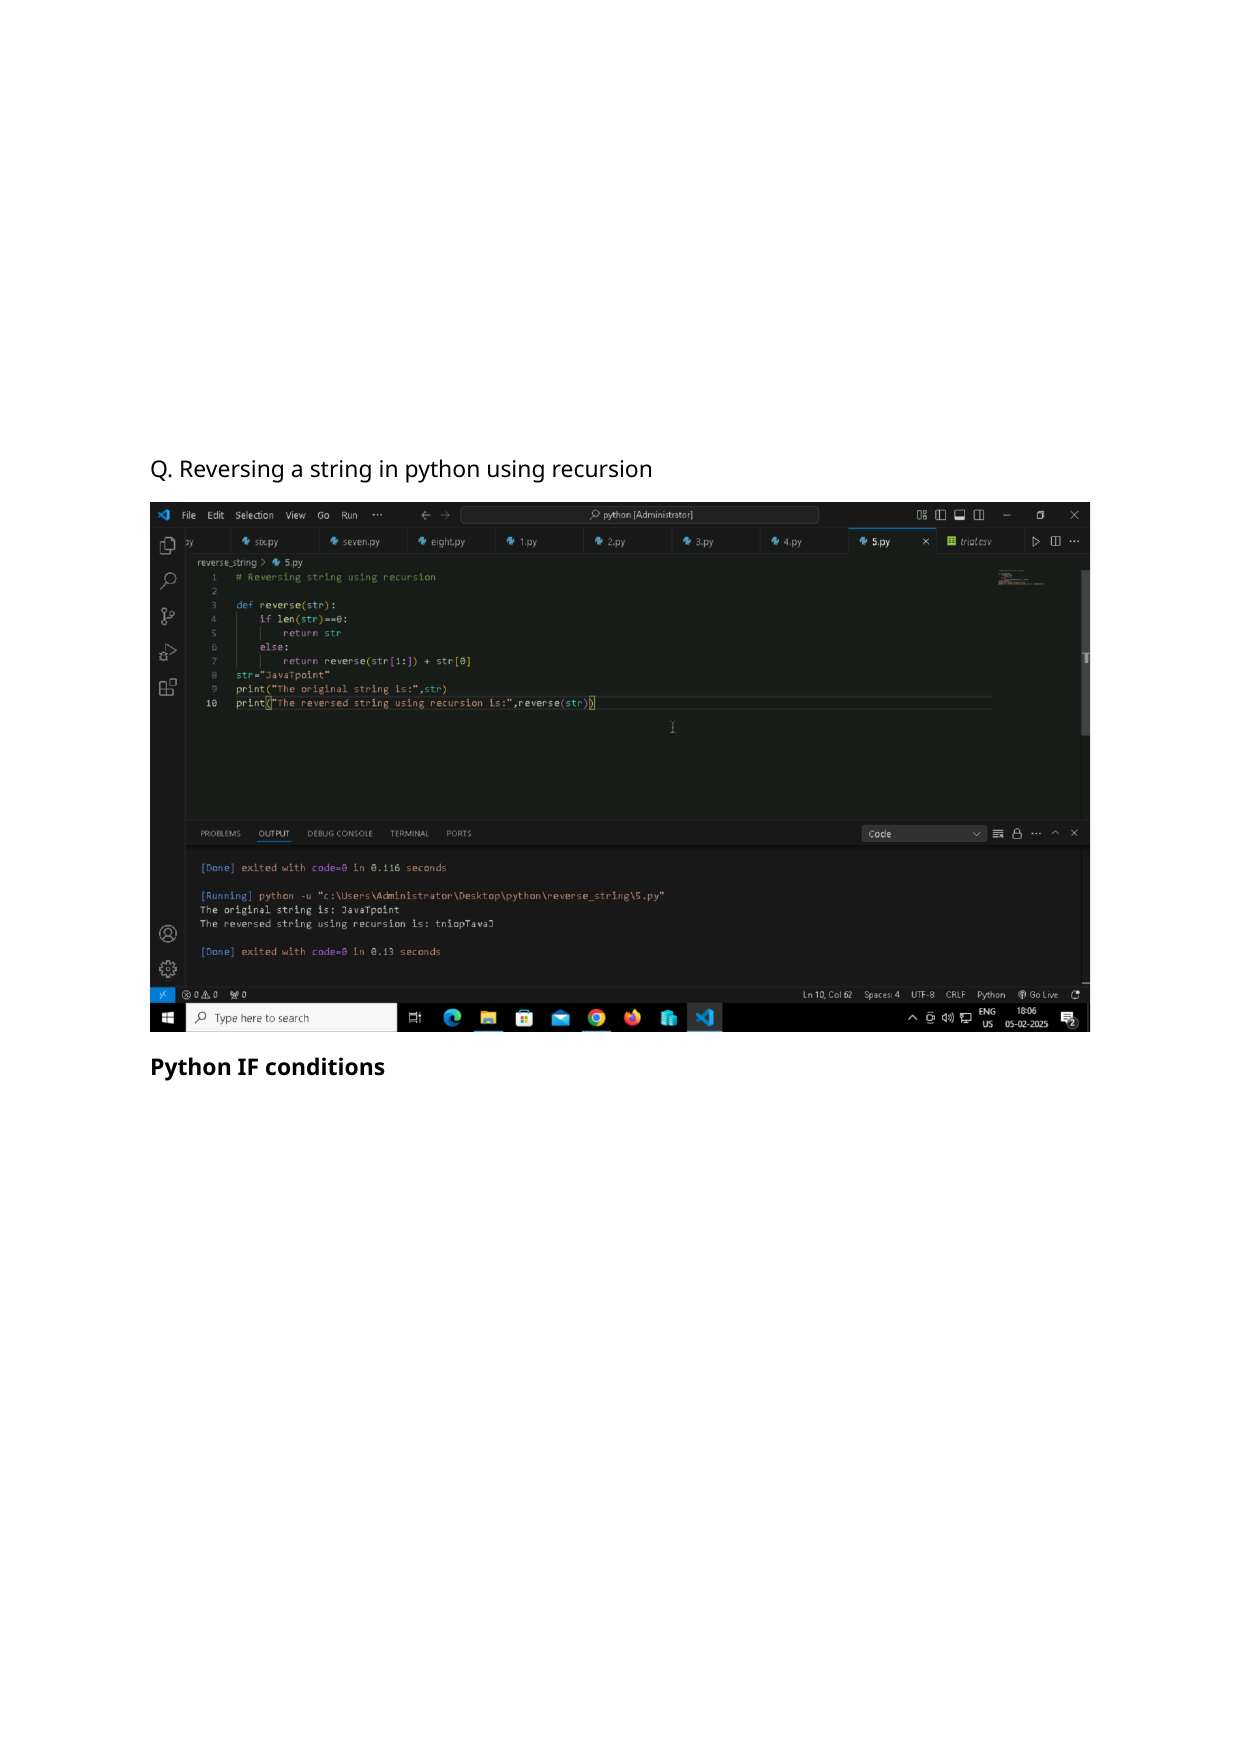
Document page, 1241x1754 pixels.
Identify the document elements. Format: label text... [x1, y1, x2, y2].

picture [150, 502, 1091, 1032]
text Q. Reversing a string in python using recursion [150, 452, 1090, 484]
text Python IF conditions [150, 1051, 1090, 1082]
